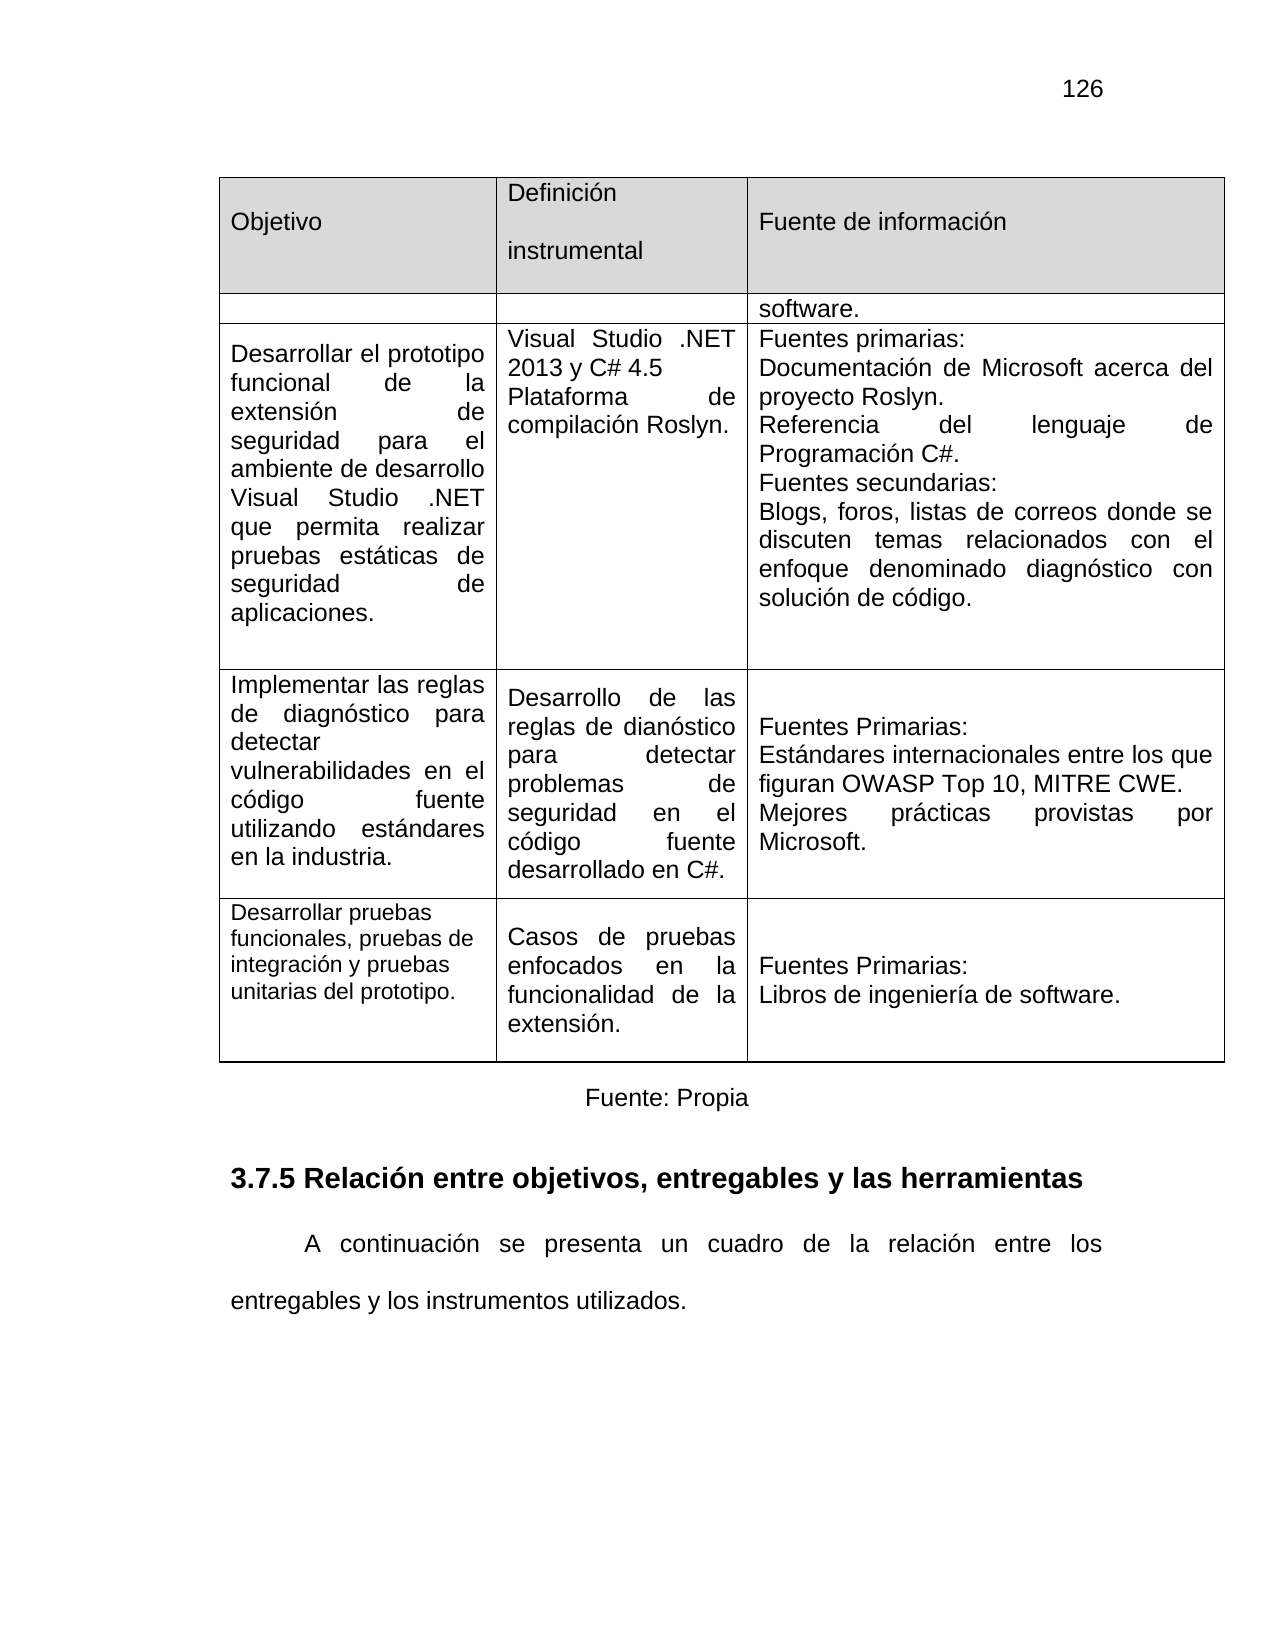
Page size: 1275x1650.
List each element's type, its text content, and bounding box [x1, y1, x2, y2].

table_cell Desarrollo de las reglas de dianóstico para detectar problemas de seguridad en el código fuente desarrollado en C#. [497, 670, 747, 897]
table_header Objetivo [220, 178, 496, 293]
table_cell Visual Studio .NET 2013 y C# 4.5 Plataforma de compilación Roslyn. [497, 324, 747, 669]
subtitle Fuente: Propia [230, 1083, 1104, 1112]
table_cell Fuentes Primarias: Estándares internacionales entre los que figuran OWASP Top 10, MITRE CWE. Mejores prácticas provistas por Microsoft. [748, 670, 1224, 897]
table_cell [497, 294, 747, 323]
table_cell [748, 294, 1224, 323]
subtitle 3.7.5 Relación entre objetivos, entregables y las herramientas [230, 1162, 1104, 1195]
table_cell Casos de pruebas enfocados en la funcionalidad de la extensión. [497, 899, 747, 1061]
table_cell Implementar las reglas de diagnóstico para detectar vulnerabilidades en el código fuente utilizando estándares en la industria. [220, 670, 496, 897]
table_header Definición instrumental [497, 178, 747, 293]
table_cell Fuentes primarias: Documentación de Microsoft acerca del proyecto Roslyn. Referencia del lenguaje de Programación C#. Fuentes secundarias: Blogs, foros, listas de correos donde se discuten temas relacionados con el enfoque denominado diagnóstico con solución de código. [748, 324, 1224, 669]
table_cell Desarrollar pruebas funcionales, pruebas de integración y pruebas unitarias del prototipo. [220, 899, 496, 1061]
table_header Fuente de información [748, 178, 1224, 293]
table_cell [220, 294, 496, 323]
table_cell Fuentes Primarias: Libros de ingeniería de software. [748, 899, 1224, 1061]
table_cell Desarrollar el prototipo funcional de la extensión de seguridad para el ambiente de desarrollo Visual Studio .NET que permita realizar pruebas estáticas de seguridad de aplicaciones. [220, 324, 496, 669]
text A continuación se presenta un cuadro de la relación entre los entregables y los instrumentos utilizados. [230, 1229, 1104, 1315]
